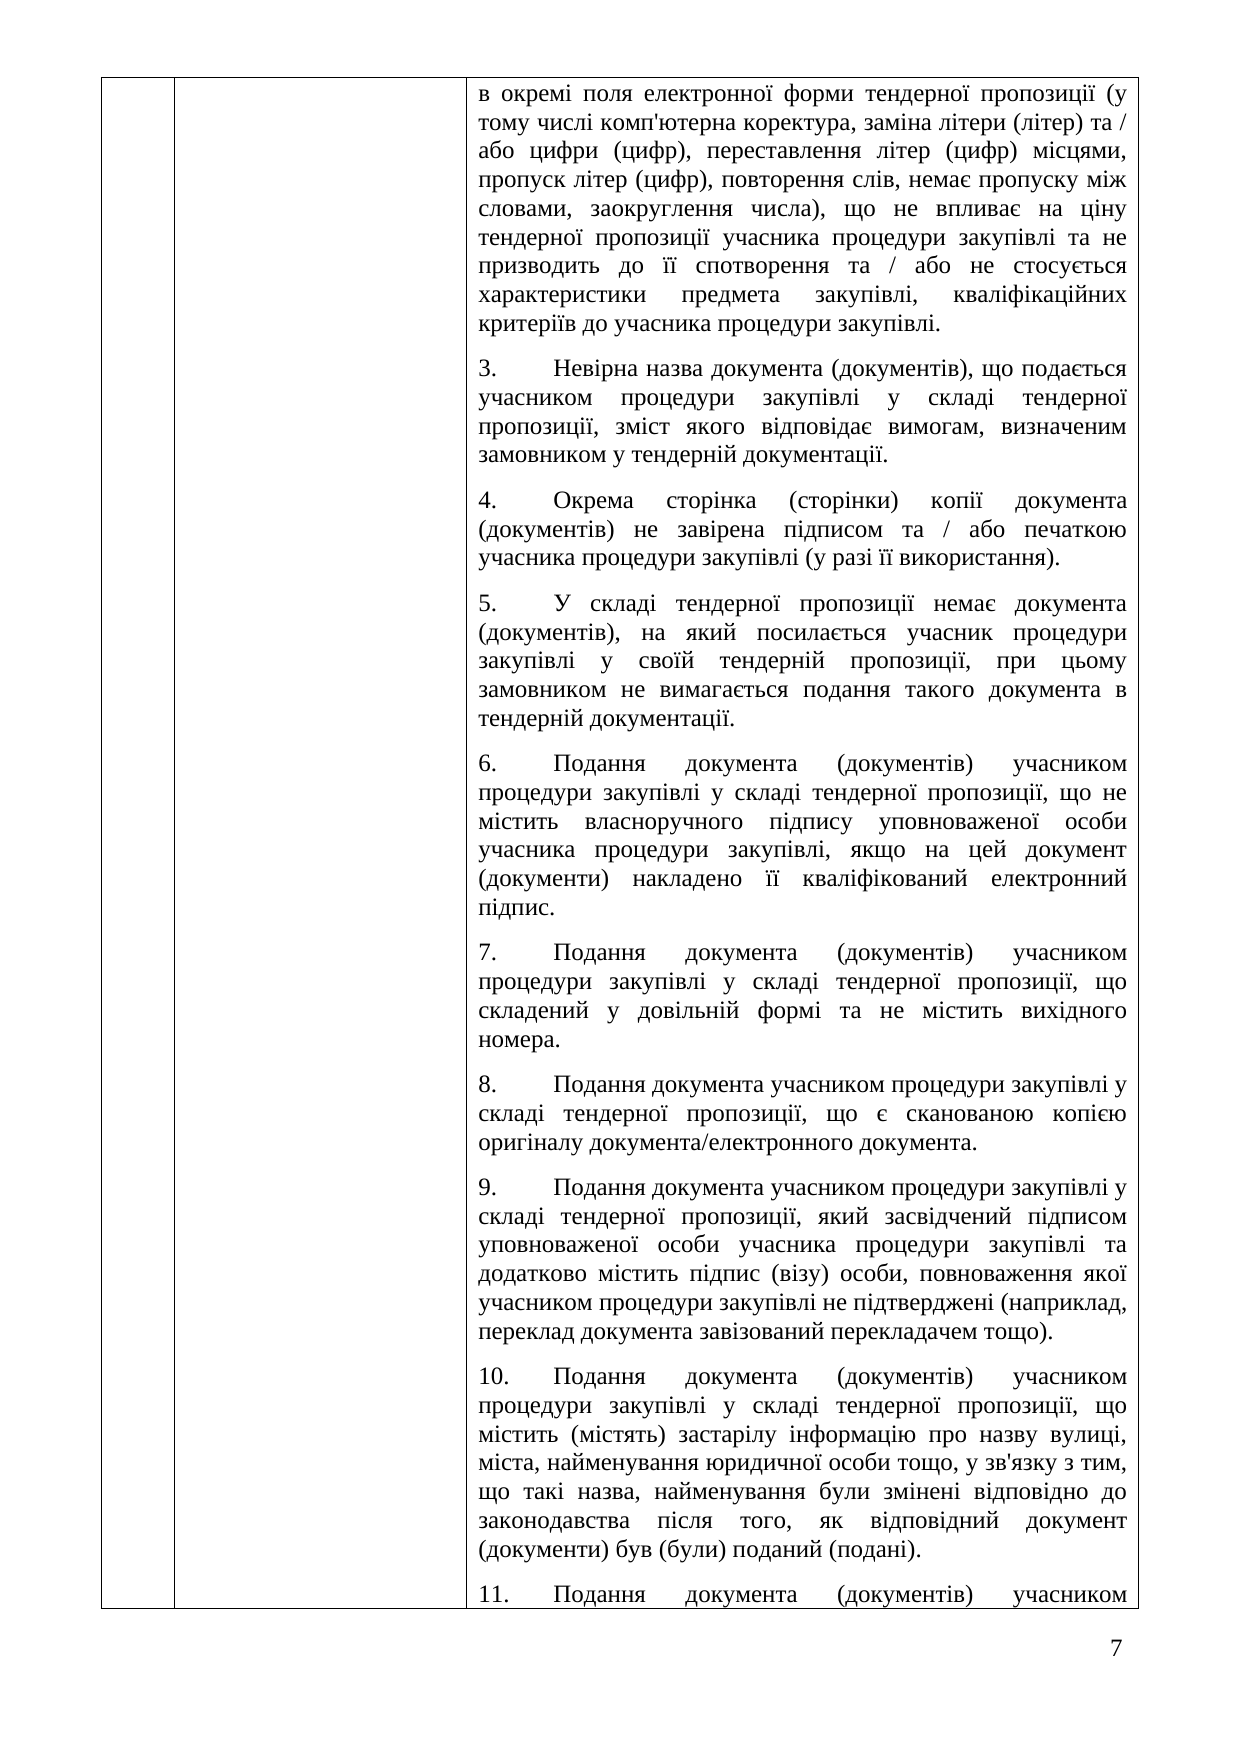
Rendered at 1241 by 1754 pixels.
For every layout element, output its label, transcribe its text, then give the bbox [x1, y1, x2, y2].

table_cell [175, 78, 466, 1608]
table_cell 1 [102, 78, 174, 1608]
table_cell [467, 78, 1138, 1608]
